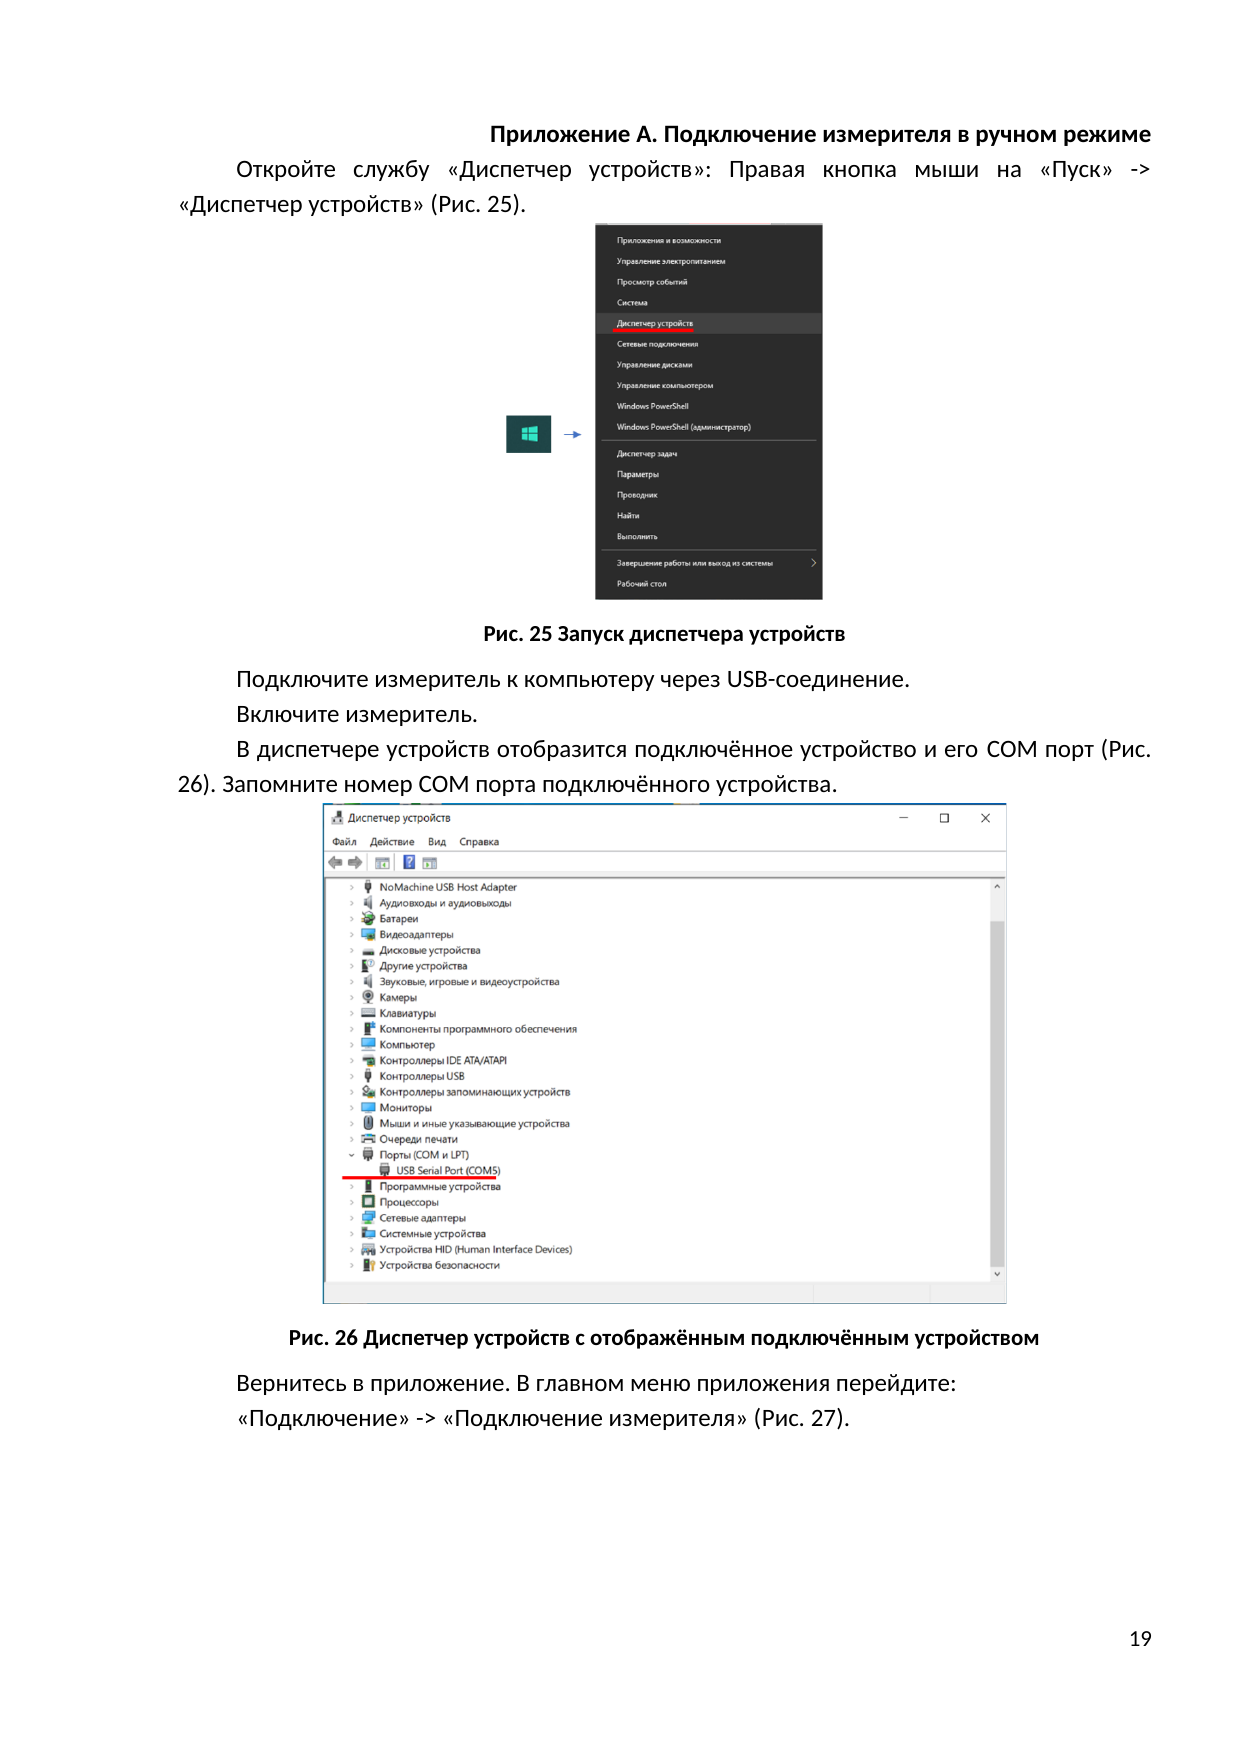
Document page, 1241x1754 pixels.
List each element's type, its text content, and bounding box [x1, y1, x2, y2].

text Приложение A. Подключение измерителя в ручном режиме [251, 118, 1152, 149]
text «Подключение» -> «Подключение измерителя» (Рис. 27). [177, 1402, 1152, 1433]
text Вернитесь в приложение. В главном меню приложения перейдите: [177, 1367, 1152, 1398]
text Подключите измеритель к компьютеру через USB-соединение. [177, 663, 1152, 694]
picture [506, 223, 823, 600]
text Включите измеритель. [177, 698, 1152, 729]
picture [322, 803, 1007, 1304]
text Откройте службу «Диспетчер устройств»: Правая кнопка мыши на «Пуск» -> «Диспетчер устройств» (Рис. 25). [177, 153, 1152, 219]
text В диспетчере устройств отобразится подключённое устройство и его COM порт (Рис. 26). Запомните номер COM порта подключённого устройства. [177, 733, 1152, 799]
